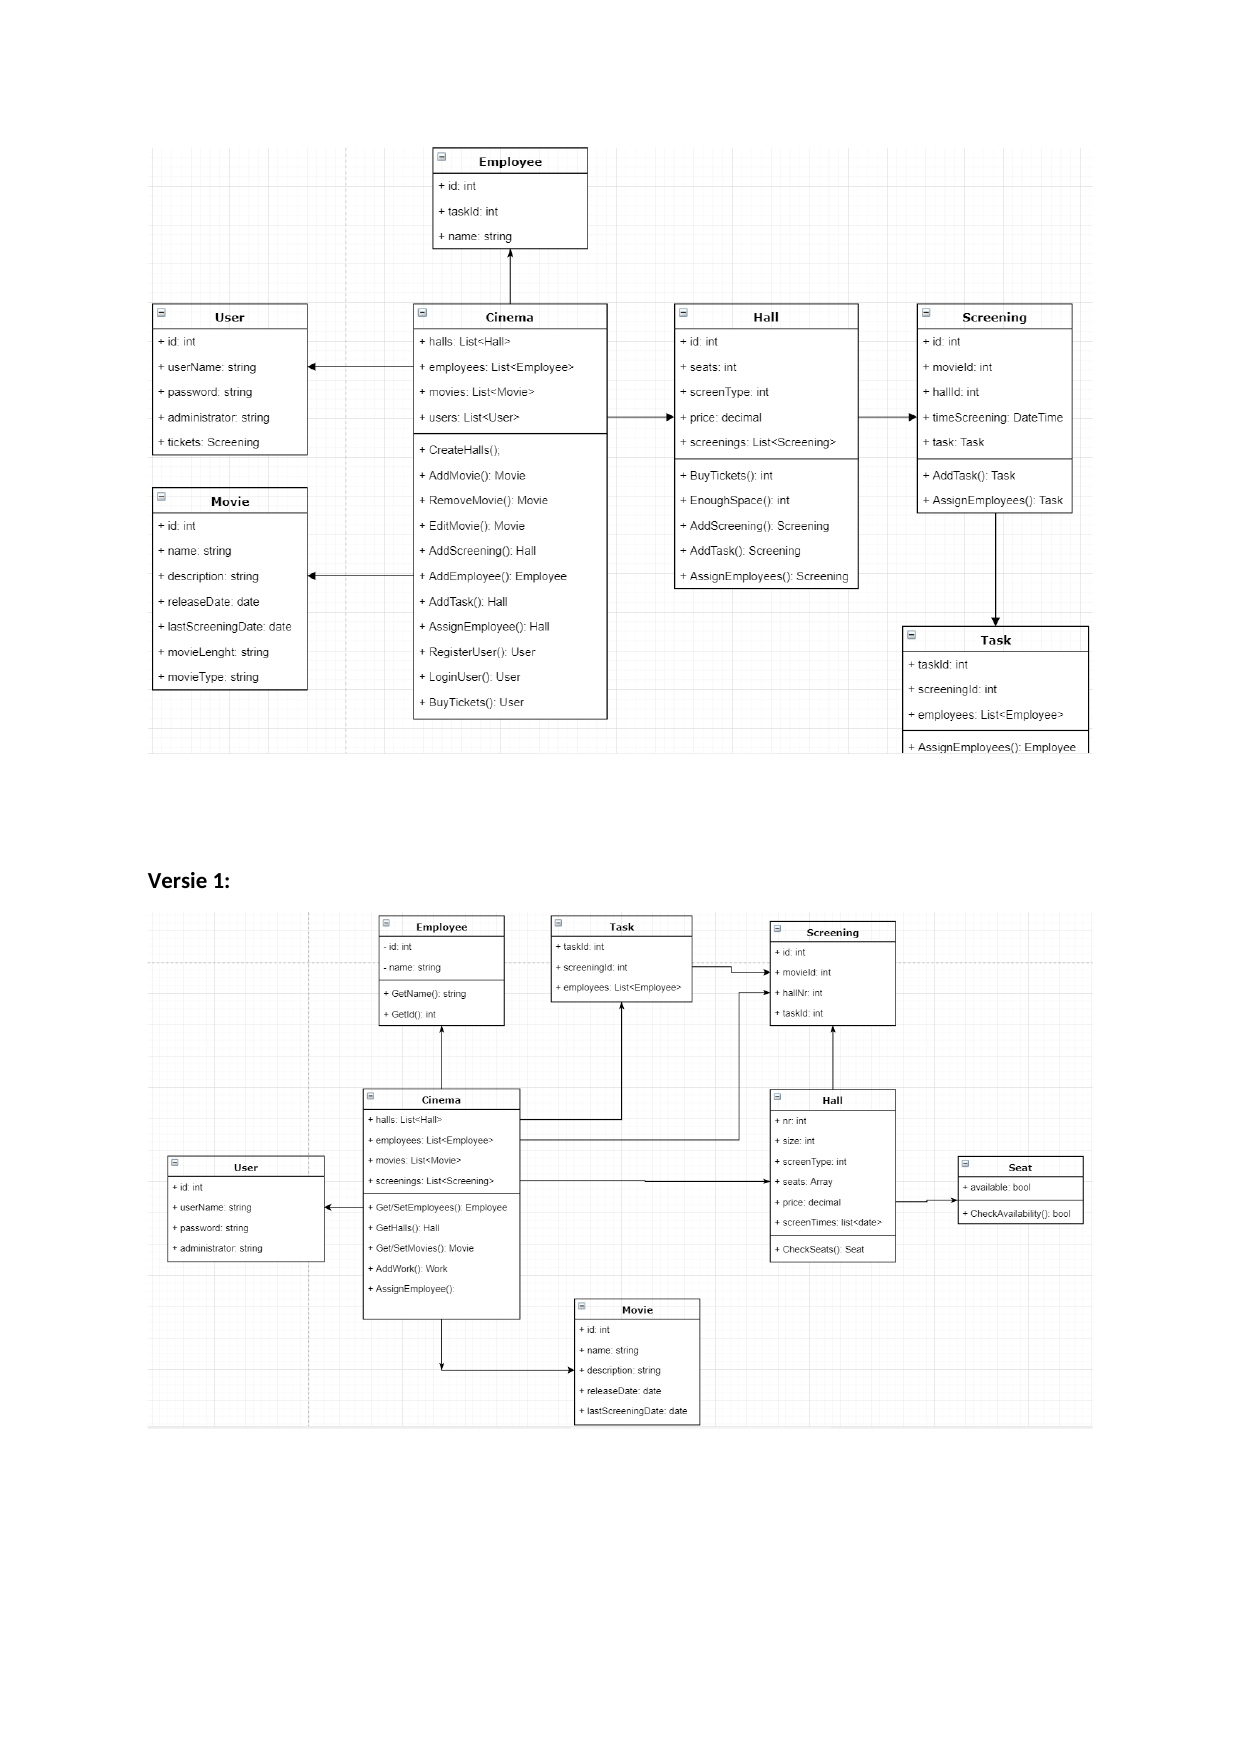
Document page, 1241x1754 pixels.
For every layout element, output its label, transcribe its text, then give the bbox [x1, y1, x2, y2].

picture [147, 147, 1093, 754]
picture [147, 912, 1093, 1429]
text Versie 1: [148, 866, 1093, 894]
